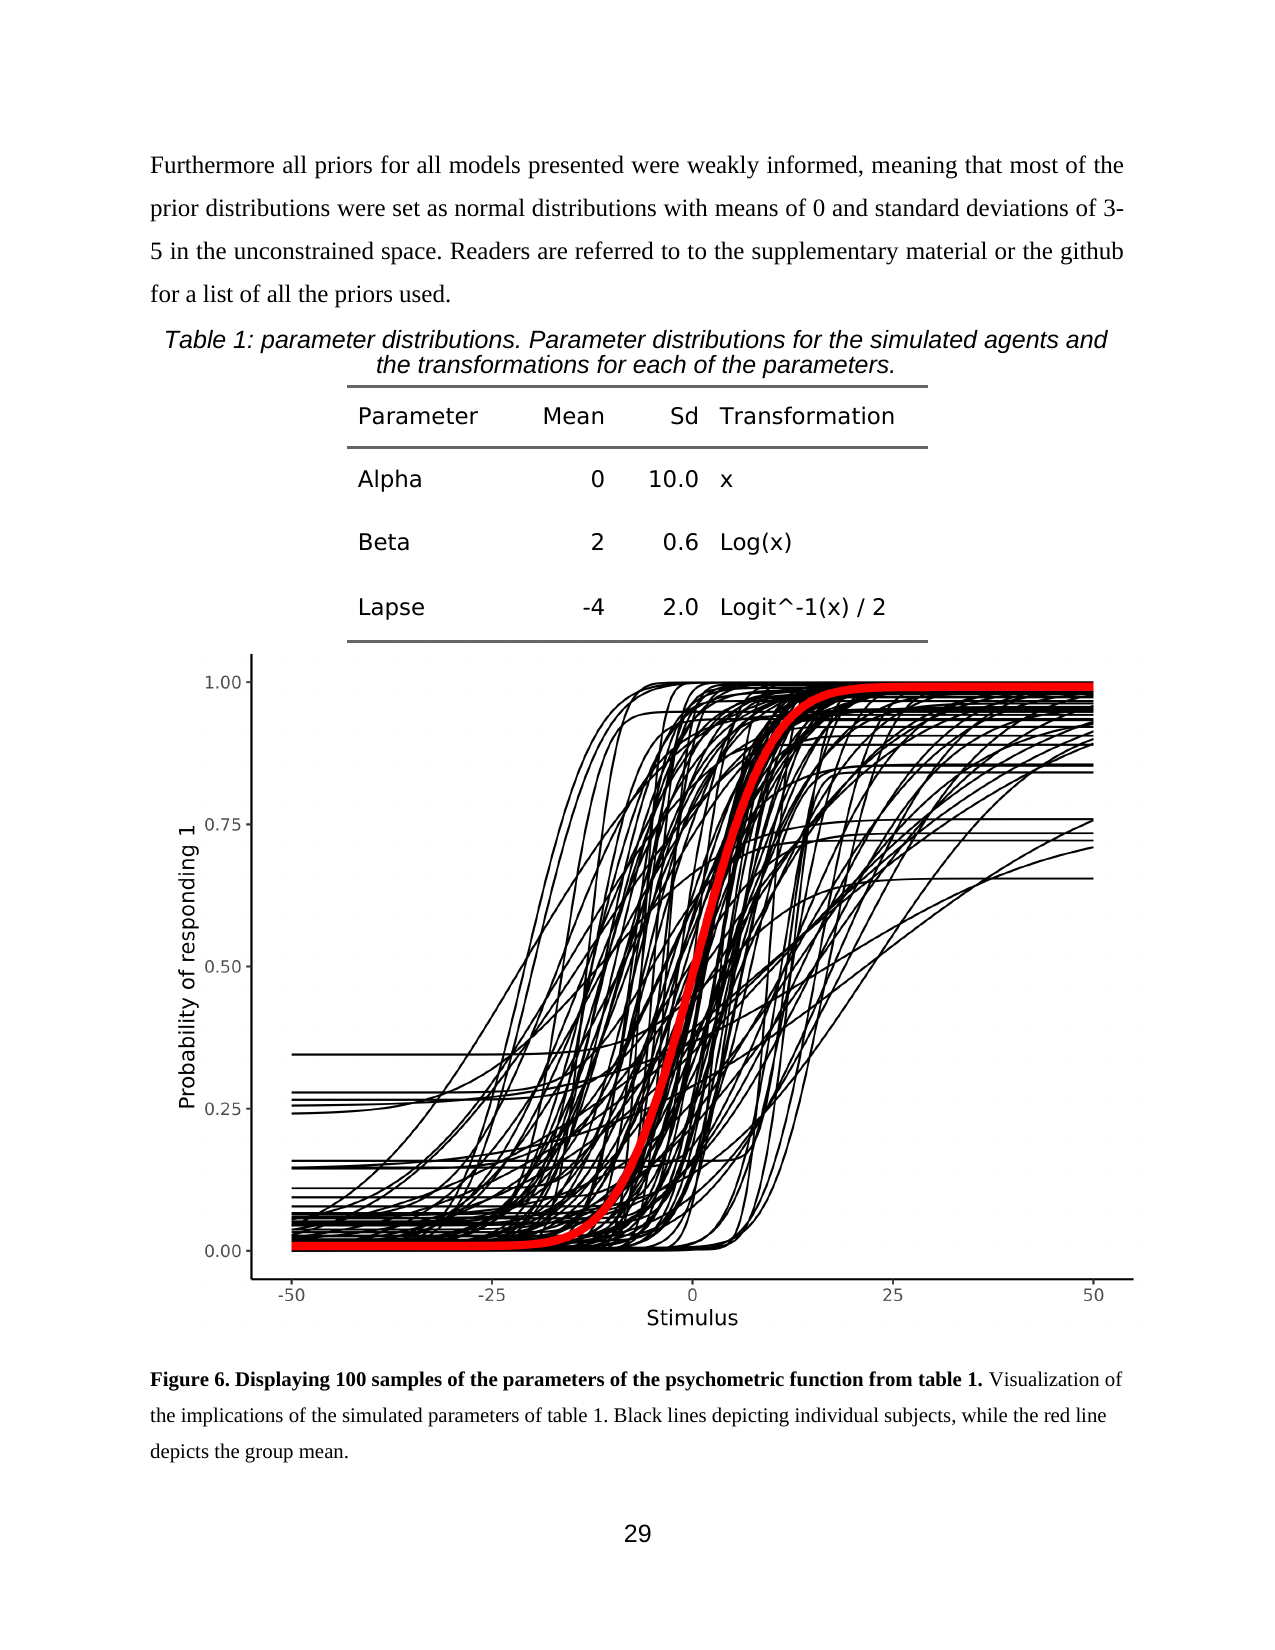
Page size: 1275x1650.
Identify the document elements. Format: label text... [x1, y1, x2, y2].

table_cell x [709, 449, 928, 511]
table_cell Log(x) [709, 511, 928, 575]
text Figure 6. Displaying 100 samples of the parameters of the psychometric function from table 1. Visualization of the implications of the simulated parameters of table 1. Black lines depicting individual subjects, while the red line depicts the group mean. [150, 1367, 1125, 1463]
table_cell Beta [347, 511, 510, 575]
table_cell 2 [510, 511, 615, 575]
table_header Transformation [709, 388, 928, 446]
table_cell Alpha [347, 449, 510, 511]
table_cell Lapse [347, 575, 510, 640]
table_cell -4 [510, 575, 615, 640]
table_cell 0 [510, 449, 615, 511]
table_header Parameter [347, 388, 510, 446]
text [150, 150, 1125, 308]
table_header Mean [510, 388, 615, 446]
table_cell 2.0 [615, 575, 709, 640]
table_cell 0.6 [615, 511, 709, 575]
table_cell 10.0 [615, 449, 709, 511]
picture [168, 643, 1144, 1340]
table_header Sd [615, 388, 709, 446]
table_cell Logit^-1(x) / 2 [709, 575, 928, 640]
text Table 1: parameter distributions. Parameter distributions for the simulated agents and the transformations for each of the parameters. [156, 329, 1119, 379]
